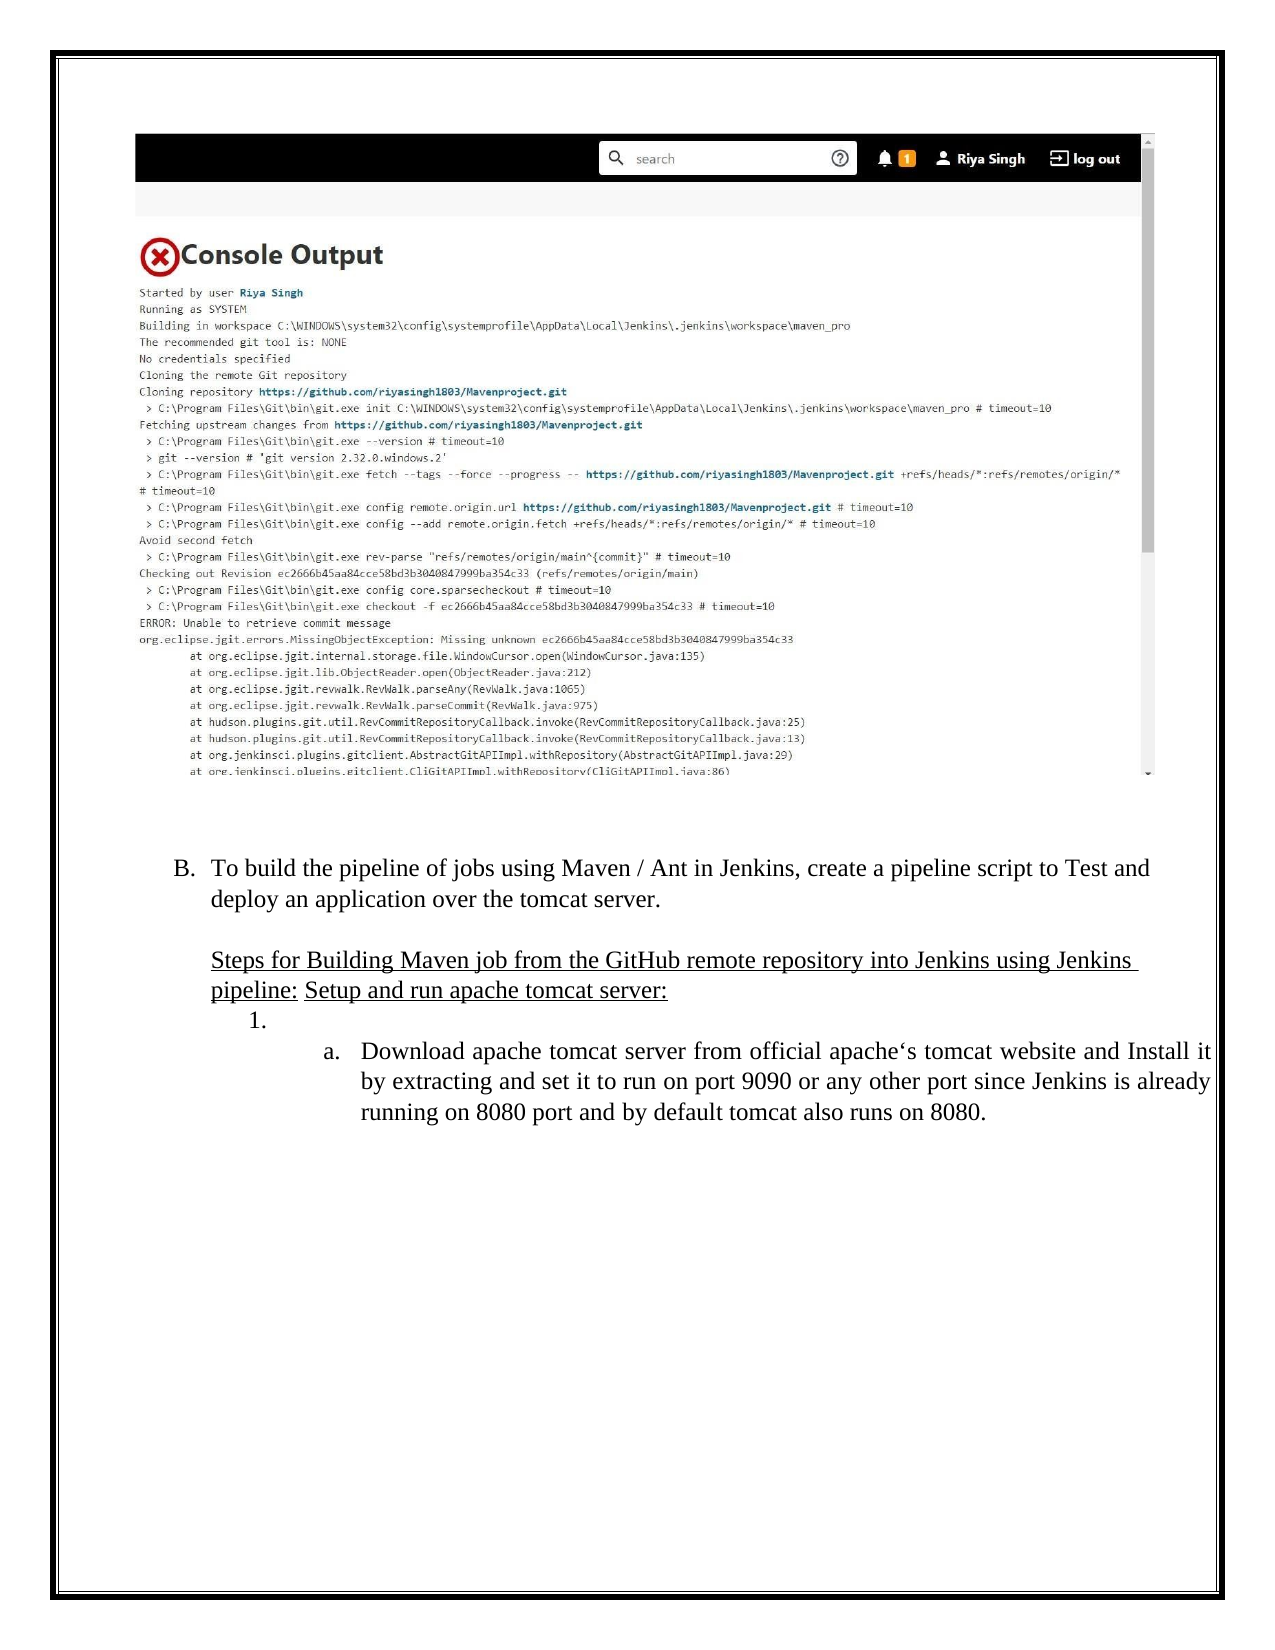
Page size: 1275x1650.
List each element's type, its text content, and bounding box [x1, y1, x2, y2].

picture [135, 133, 1155, 775]
text 1. [248, 1006, 1216, 1034]
text Steps for Building Maven job from the GitHub remote repository into Jenkins using Jenkins pipeline: Setup and run apache tomcat server: [211, 945, 1210, 1004]
list Download apache tomcat server from official apache‘s tomcat website and Install it by extracting and set it to run on port 9090 or any other port since Jenkins is already running on 8080 port and by default tomcat also runs on 8080. [323, 1036, 1212, 1126]
list To build the pipeline of jobs using Maven / Ant in Jenkins, create a pipeline script to Test and deploy an application over the tomcat server. [173, 853, 1211, 912]
